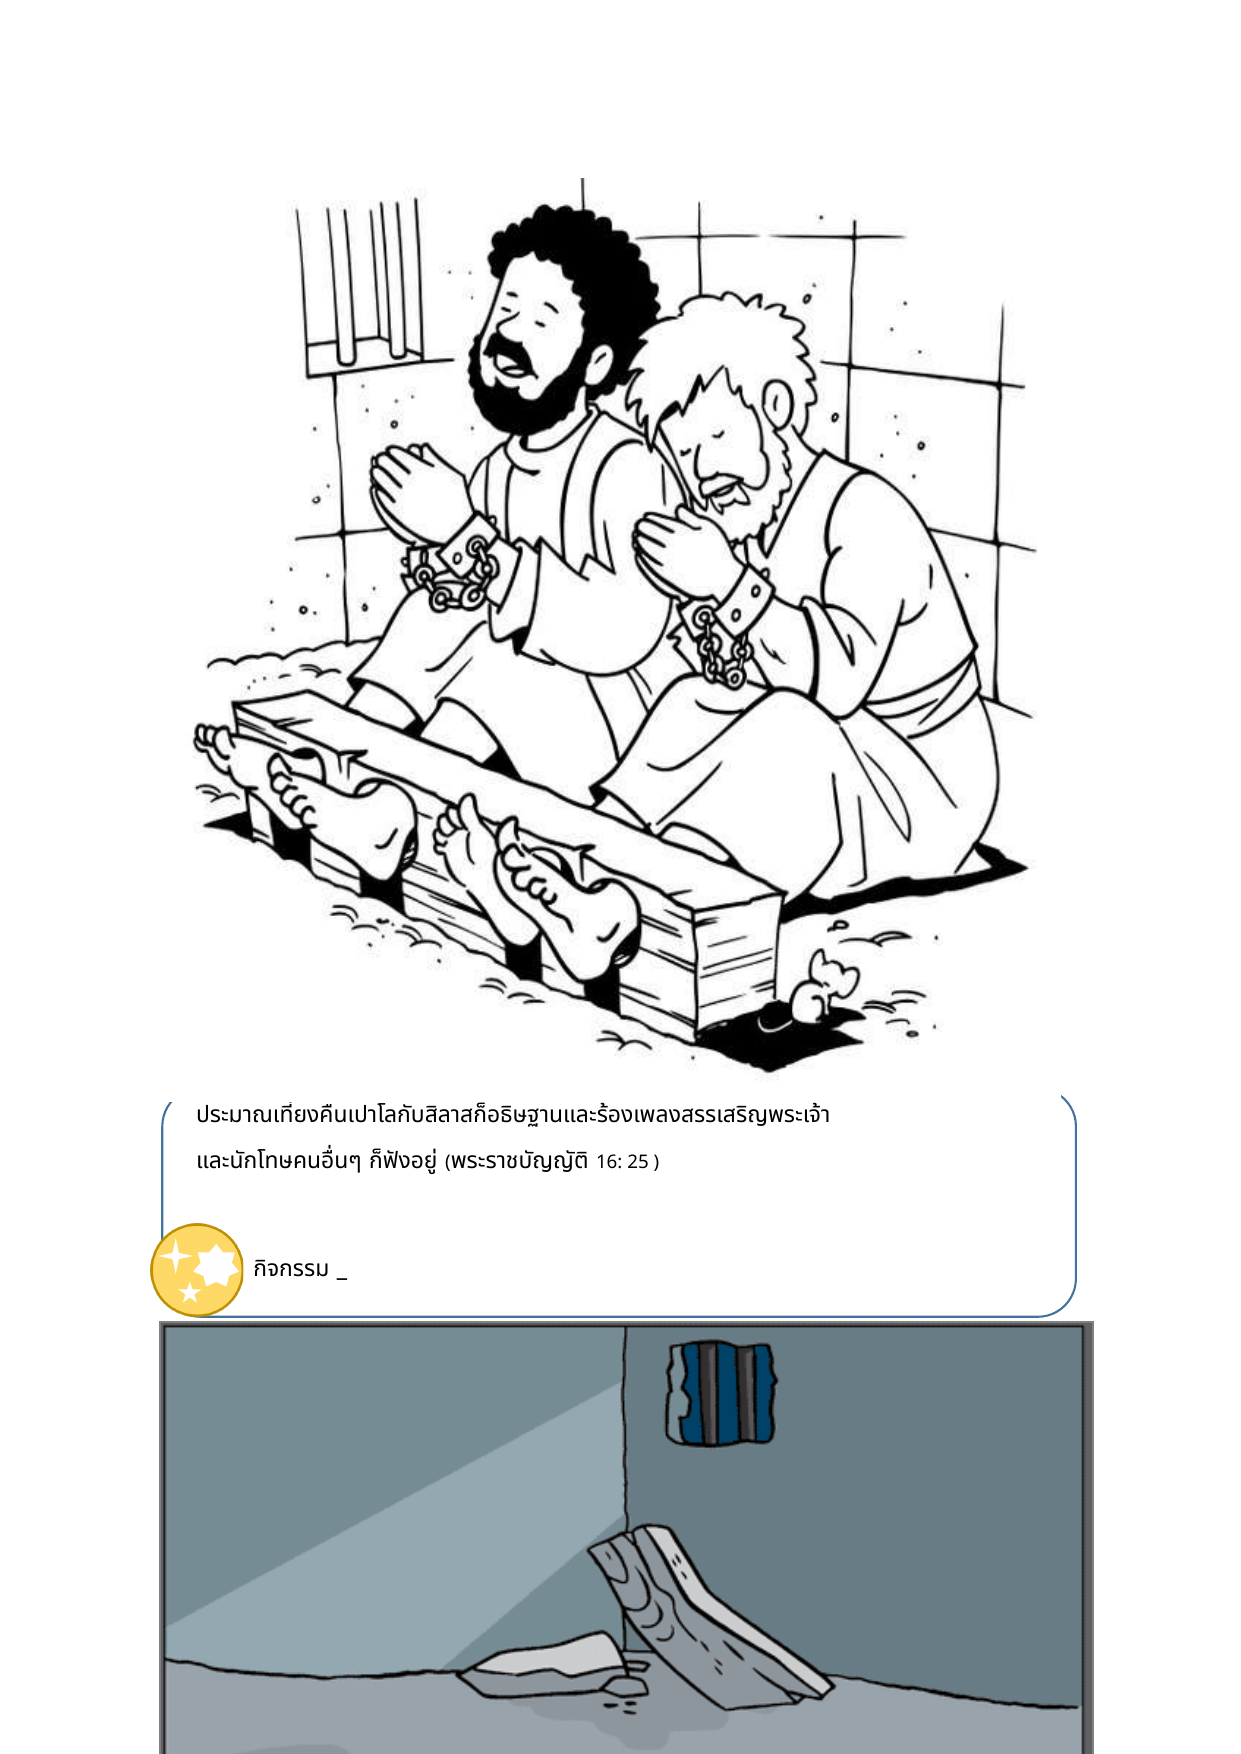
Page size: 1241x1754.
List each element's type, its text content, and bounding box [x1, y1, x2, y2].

picture [161, 1323, 1092, 1754]
text ประมาณเที่ยงคืนเปาโลกับสิลาสก็อธิษฐานและร้องเพลงสรรเสริญพระเจ้า [150, 1102, 1090, 1128]
text กิจกรรม _ [244, 1250, 1090, 1287]
picture [150, 1223, 244, 1317]
text และนักโทษคนอื่นๆ ก็ฟังอยู่ (พระราชบัญญัติ 16: 25 ) [150, 1147, 1090, 1177]
picture [158, 178, 1062, 1102]
